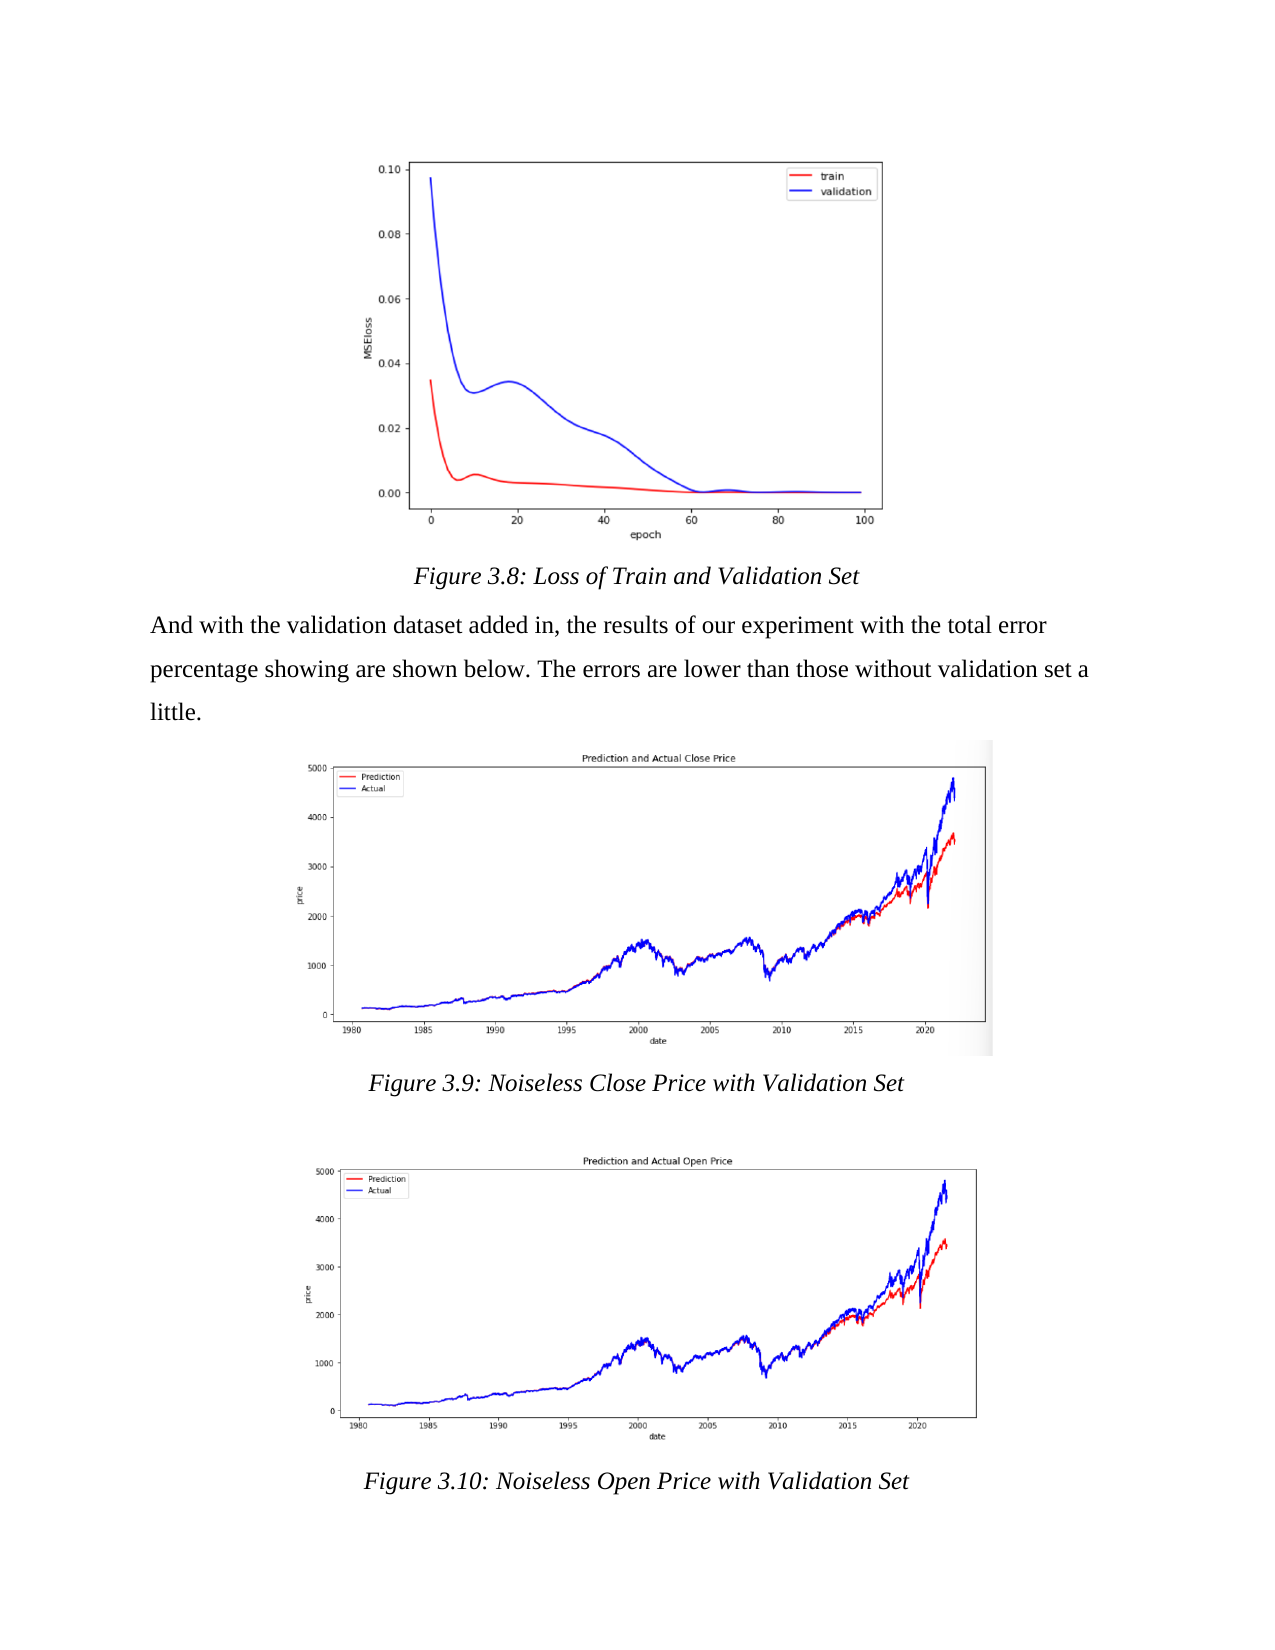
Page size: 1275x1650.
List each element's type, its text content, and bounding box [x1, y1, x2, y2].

text Figure 3.10: Noiseless Open Price with Validation Set [150, 1466, 1125, 1494]
text Figure 3.8: Loss of Train and Validation Set [150, 561, 1125, 590]
picture [282, 740, 993, 1056]
text Figure 3.9: Noiseless Close Price with Validation Set [150, 1068, 1125, 1097]
picture [358, 150, 917, 549]
picture [289, 1146, 986, 1454]
text And with the validation dataset added in, the results of our experiment with the total error percentage showing are shown below. The errors are lower than those without validation set a little. [150, 611, 1125, 726]
